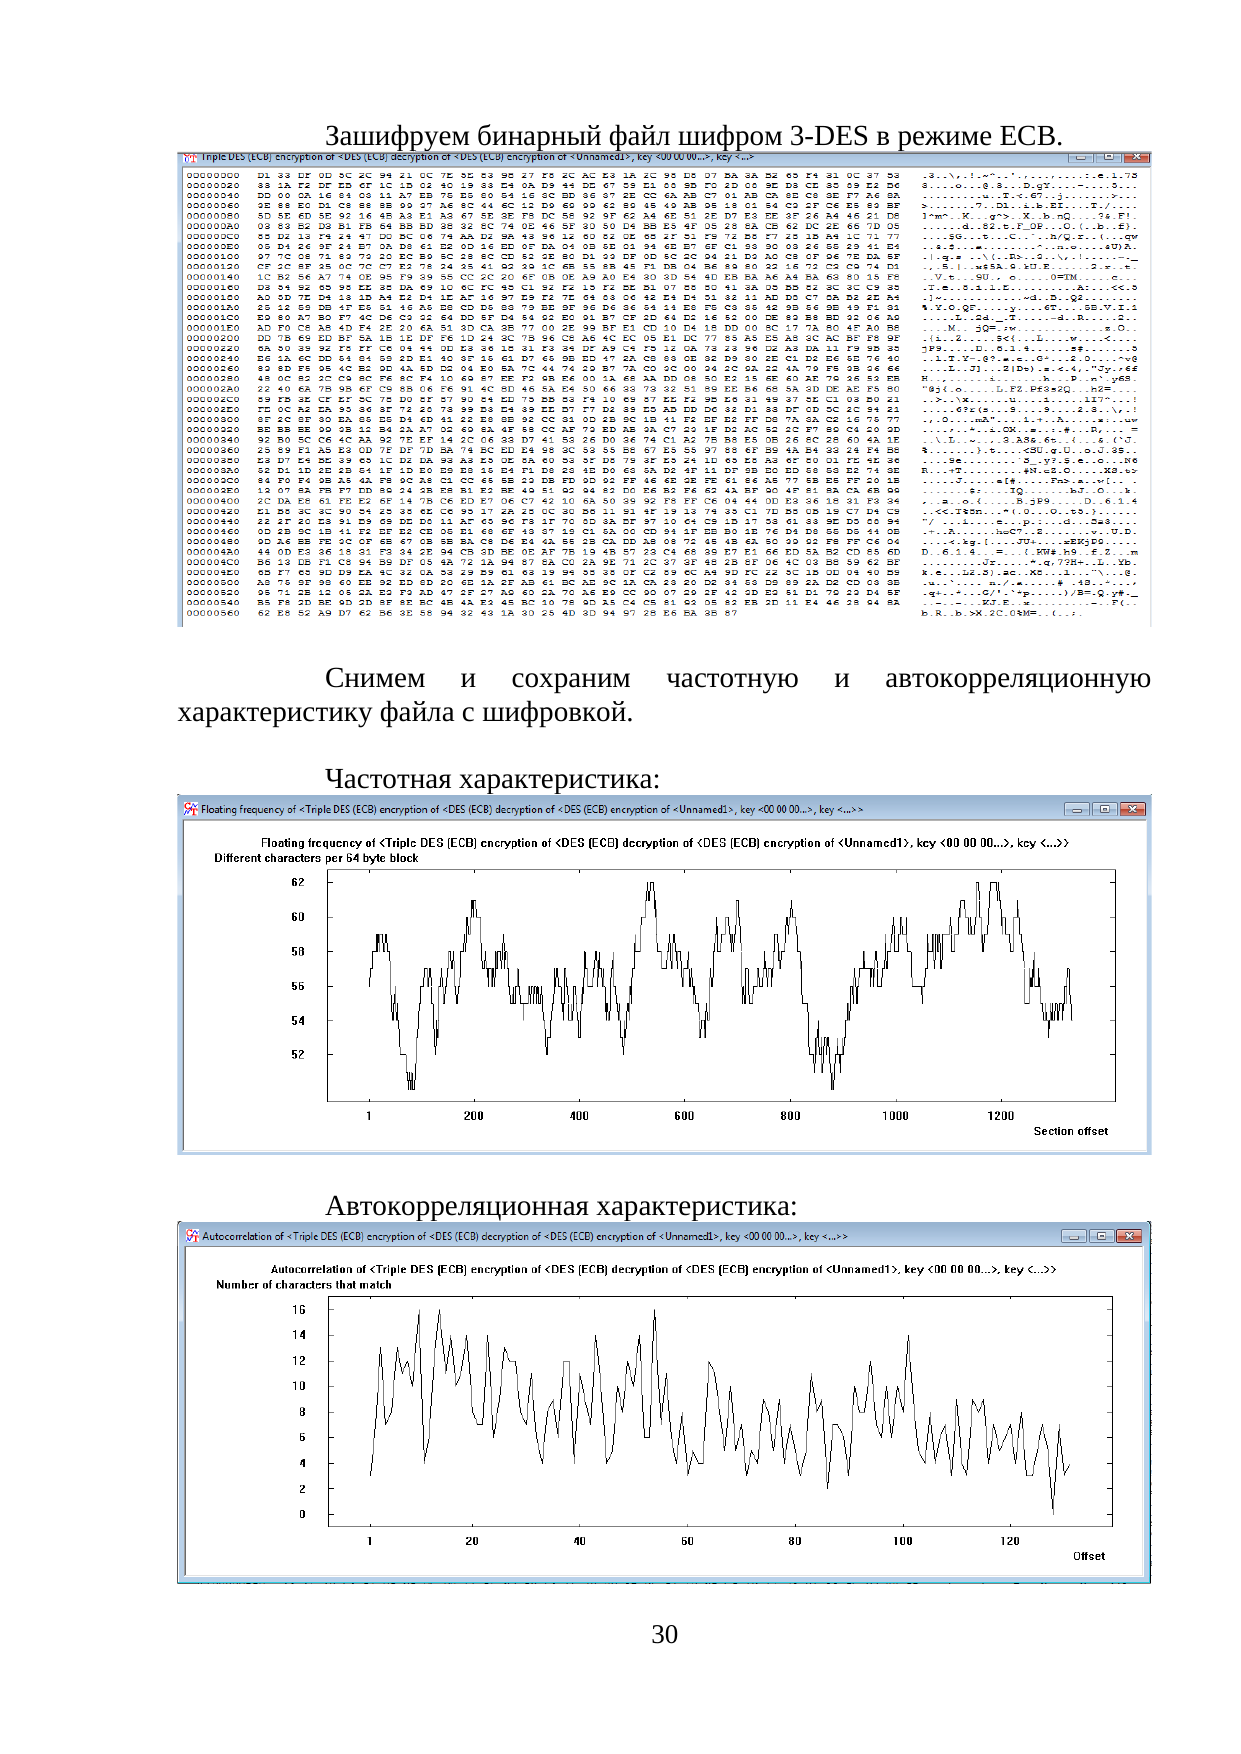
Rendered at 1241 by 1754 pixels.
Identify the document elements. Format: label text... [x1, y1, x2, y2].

picture [177, 151, 1152, 627]
picture [177, 1221, 1152, 1584]
picture [177, 794, 1152, 1155]
text Частотная характеристика: [177, 761, 1152, 794]
text Зашифруем бинарный файл шифром 3-DES в режиме ECB. [177, 118, 1152, 151]
text Автокорреляционная характеристика: [177, 1188, 1152, 1221]
text Снимем и сохраним частотную и автокорреляционную характеристику файла с шифровкой. [177, 660, 1152, 727]
